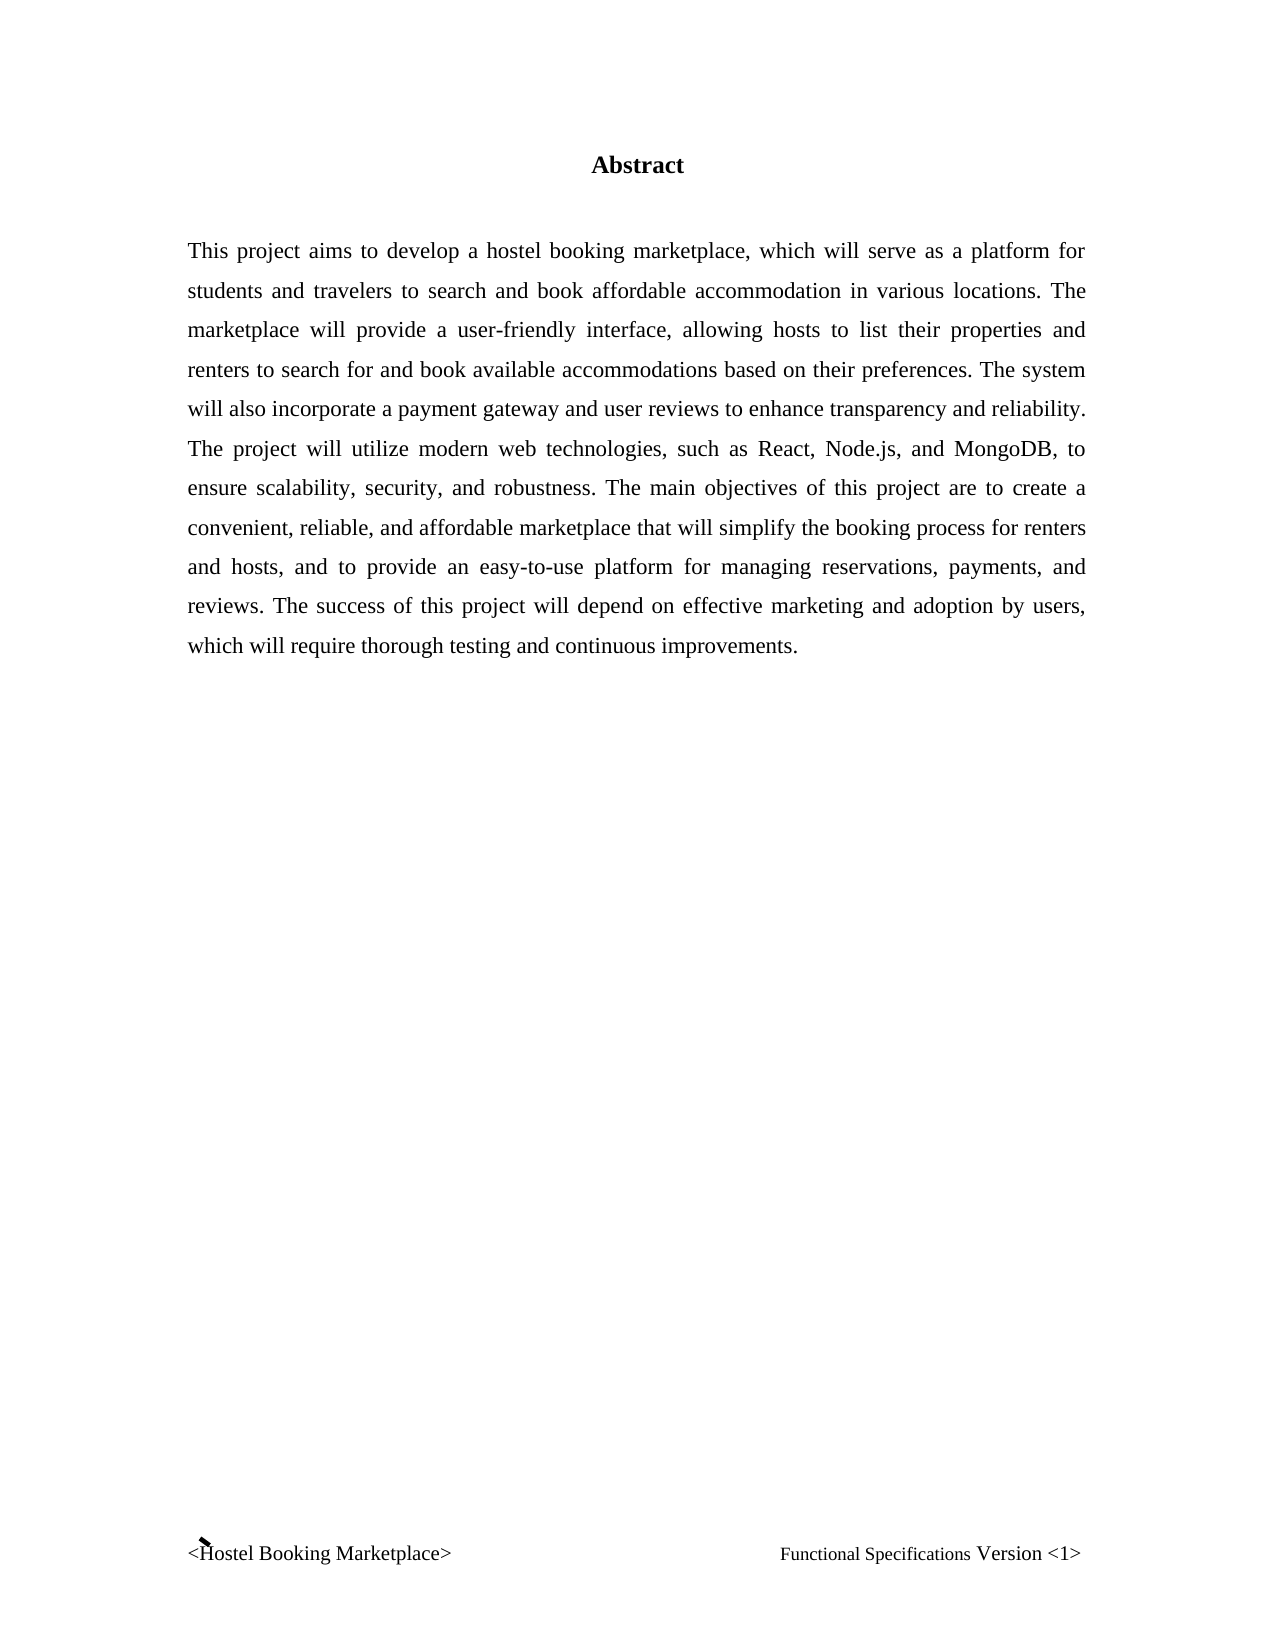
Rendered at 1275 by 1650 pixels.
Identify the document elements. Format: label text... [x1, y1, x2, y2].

text Plagiarism ReportAbstract [187, 150, 1087, 179]
text This project aims to develop a hostel booking marketplace, which will serve as a platform for students and travelers to search and book affordable accommodation in various locations. The marketplace will provide a user-friendly interface, allowing hosts to list their properties and renters to search for and book available accommodations based on their preferences. The system will also incorporate a payment gateway and user reviews to enhance transparency and reliability. The project will utilize modern web technologies, such as React, Node.js, and MongoDB, to ensure scalability, security, and robustness. The main objectives of this project are to create a convenient, reliable, and affordable marketplace that will simplify the booking process for renters and hosts, and to provide an easy-to-use platform for managing reservations, payments, and reviews. The success of this project will depend on effective marketing and adoption by users, which will require thorough testing and continuous improvements. [187, 237, 1087, 658]
